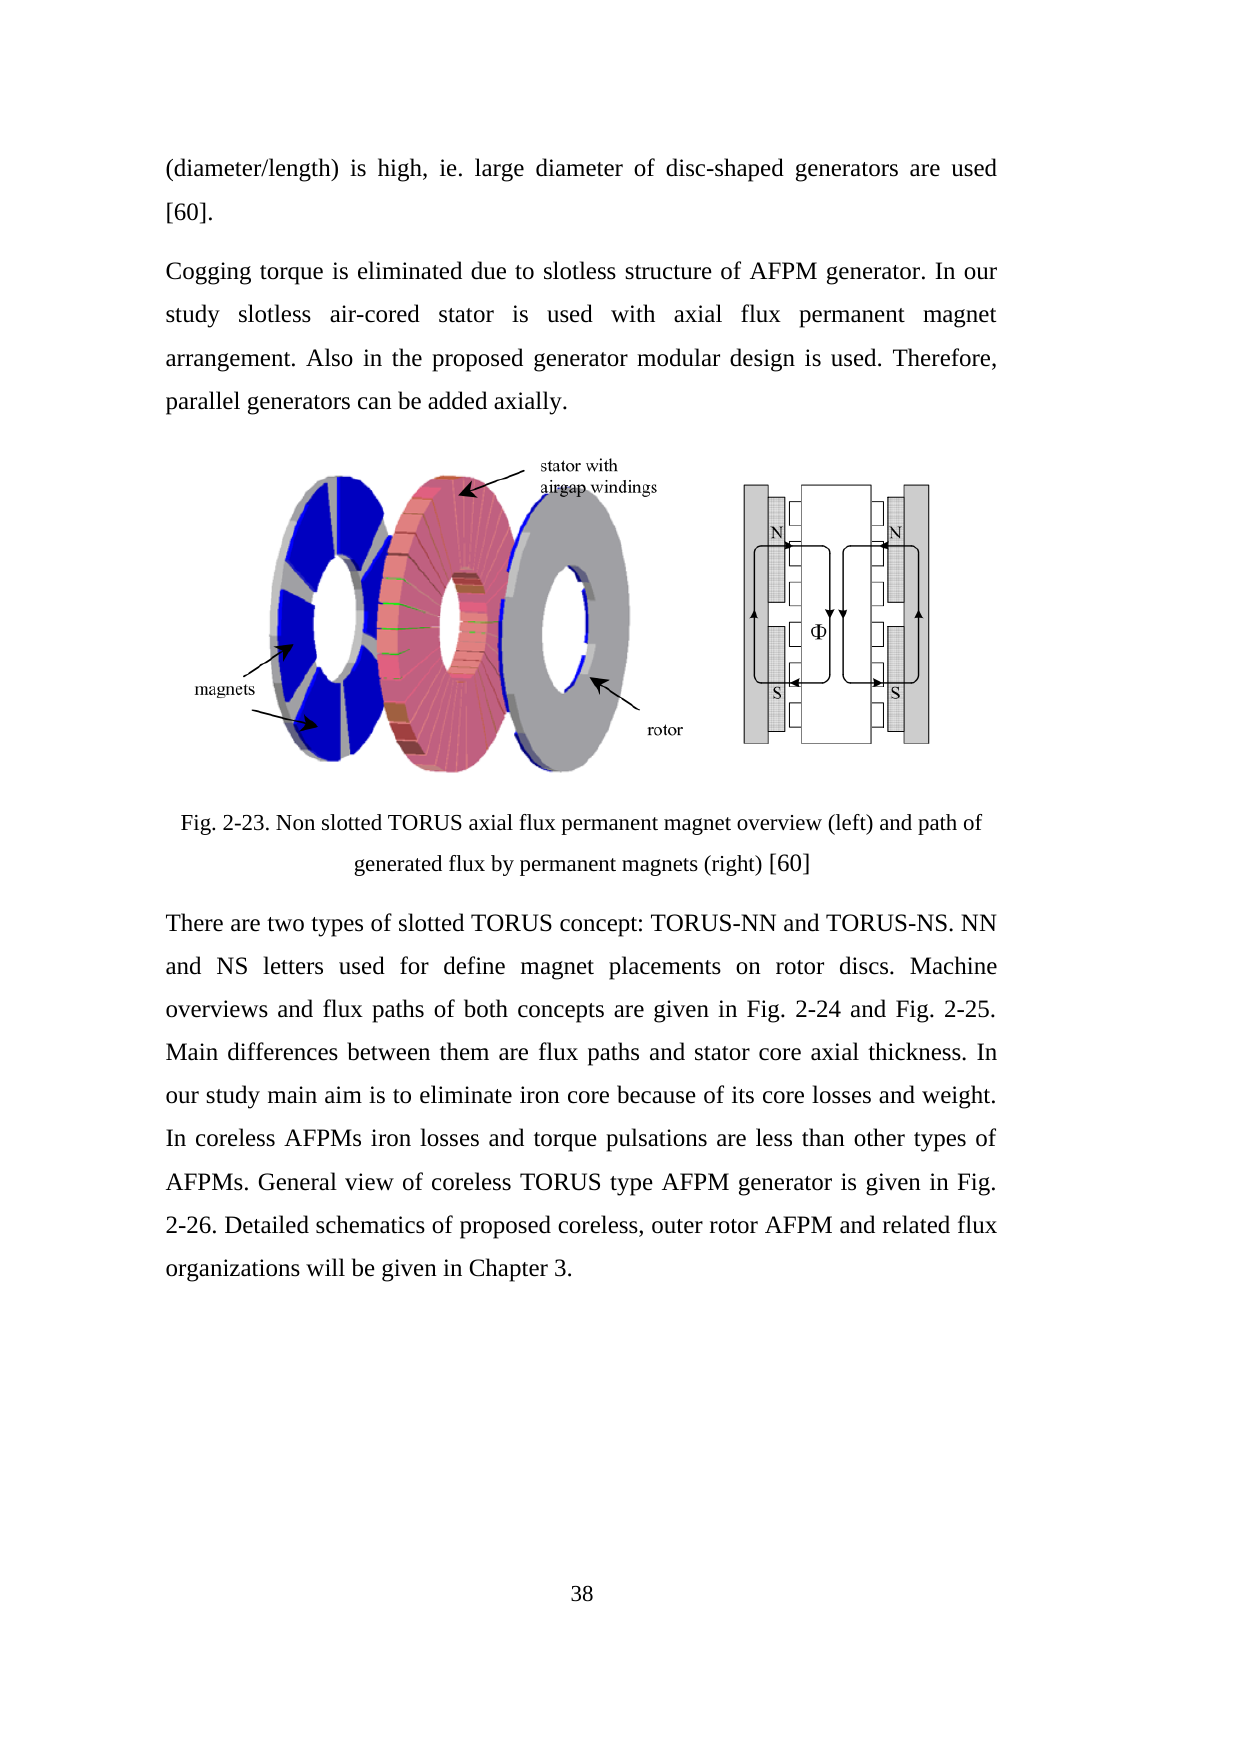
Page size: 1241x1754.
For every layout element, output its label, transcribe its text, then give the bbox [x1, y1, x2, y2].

text Fig. 2-23. Non slotted TORUS axial flux permanent magnet overview (left) and path of generated flux by permanent magnets (right) [60] [165, 808, 998, 877]
text There are two types of slotted TORUS concept: TORUS-NN and TORUS-NS. NN and NS letters used for define magnet placements on rotor discs. Machine overviews and flux paths of both concepts are given in Fig. 2-24 and Fig. 2-25. Main differences between them are flux paths and stator core axial thickness. In our study main aim is to eliminate iron core because of its core losses and weight. In coreless AFPMs iron losses and torque pulsations are less than other types of AFPMs. General view of coreless TORUS type AFPM generator is given in Fig. 2-26. Detailed schematics of proposed coreless, outer rotor AFPM and related flux organizations will be given in Chapter 3. [165, 908, 998, 1282]
text Cogging torque is eliminated due to slotless structure of AFPM generator. In our study slotless air-cored stator is used with axial flux permanent magnet arrangement. Also in the proposed generator modular design is used. Therefore, parallel generators can be added axially. [165, 256, 998, 414]
picture [192, 445, 971, 778]
